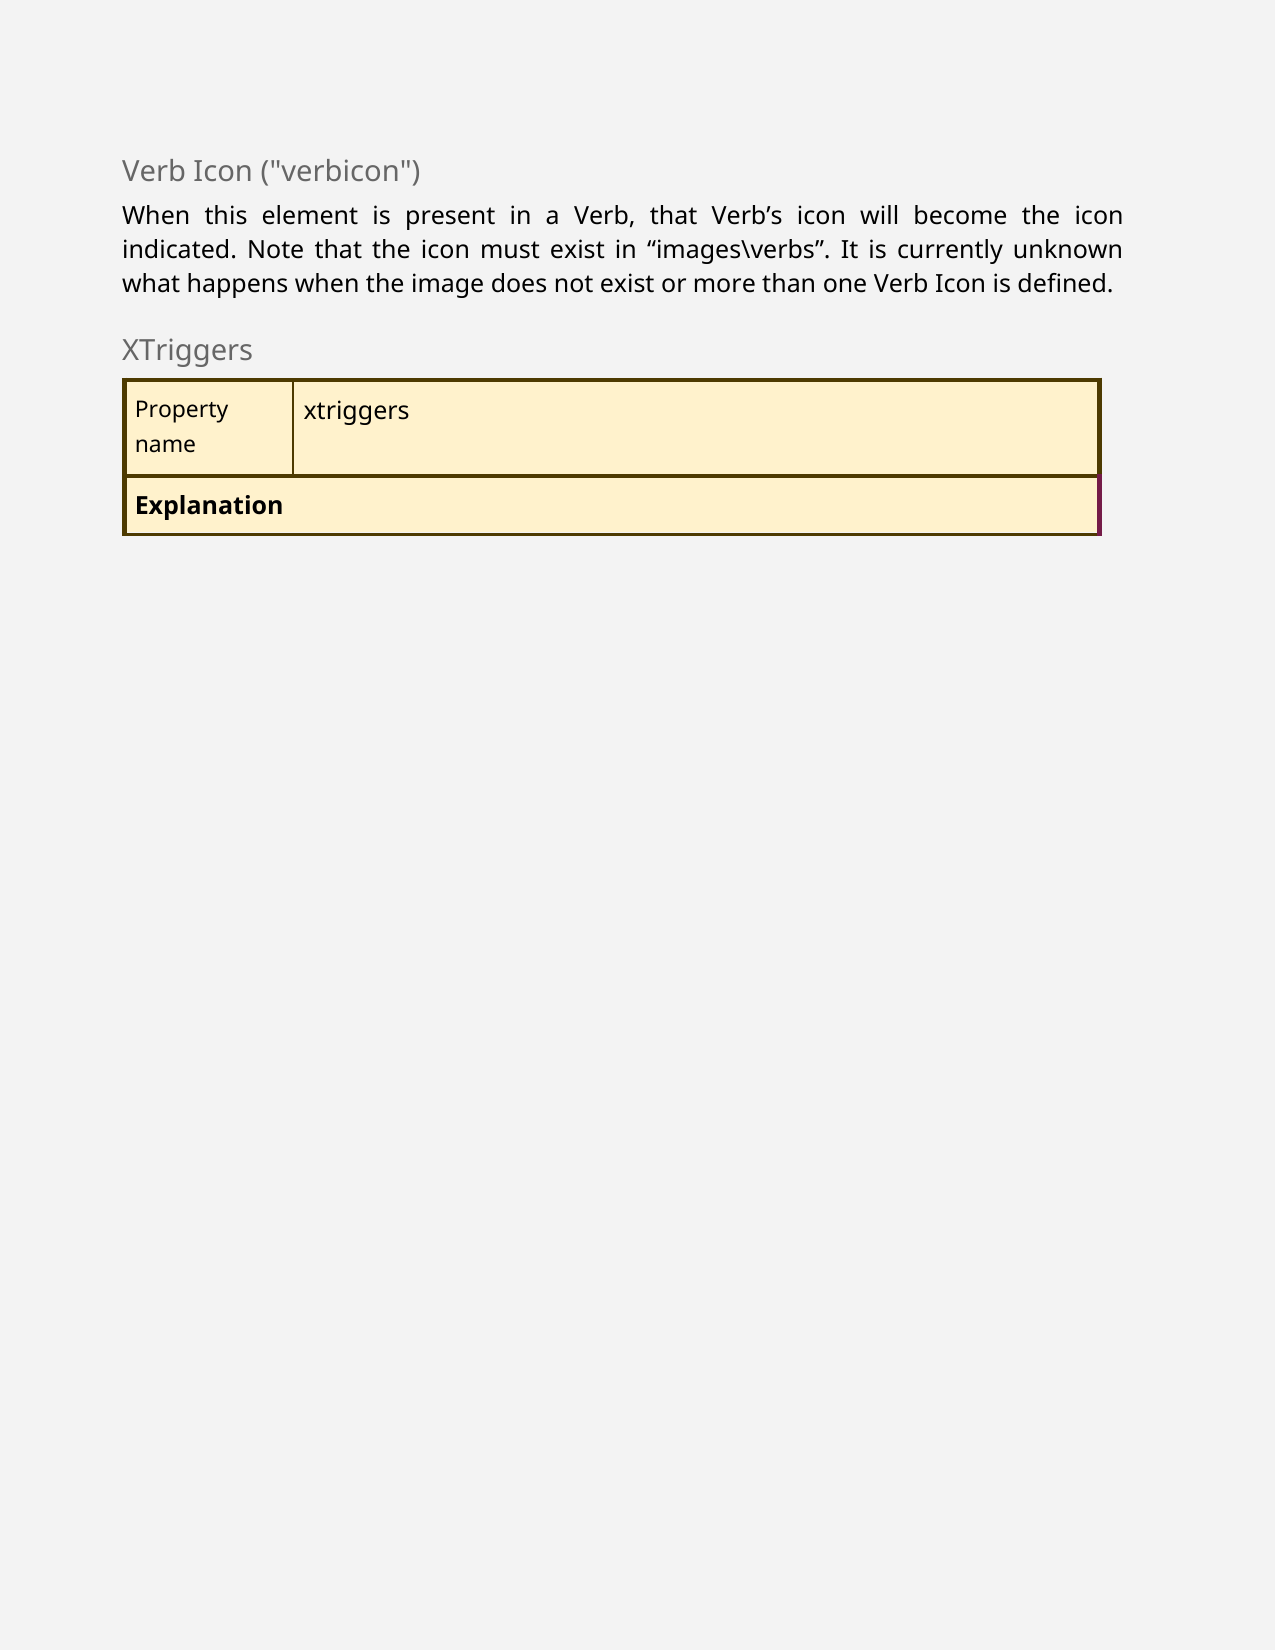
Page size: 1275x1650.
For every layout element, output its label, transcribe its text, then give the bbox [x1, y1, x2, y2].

table_header xtriggers [294, 382, 1097, 474]
text When this element is present in a Verb, that Verb’s icon will become the icon indicated. Note that the icon must exist in “images\verbs”. It is currently unknown what happens when the image does not exist or more than one Verb Icon is defined. [122, 198, 1125, 300]
table_cell Explanation [127, 478, 1097, 532]
subtitle XTriggers [122, 329, 1125, 369]
table_header Property name [127, 382, 292, 474]
subtitle Verb Icon ("verbicon") [122, 150, 1125, 190]
